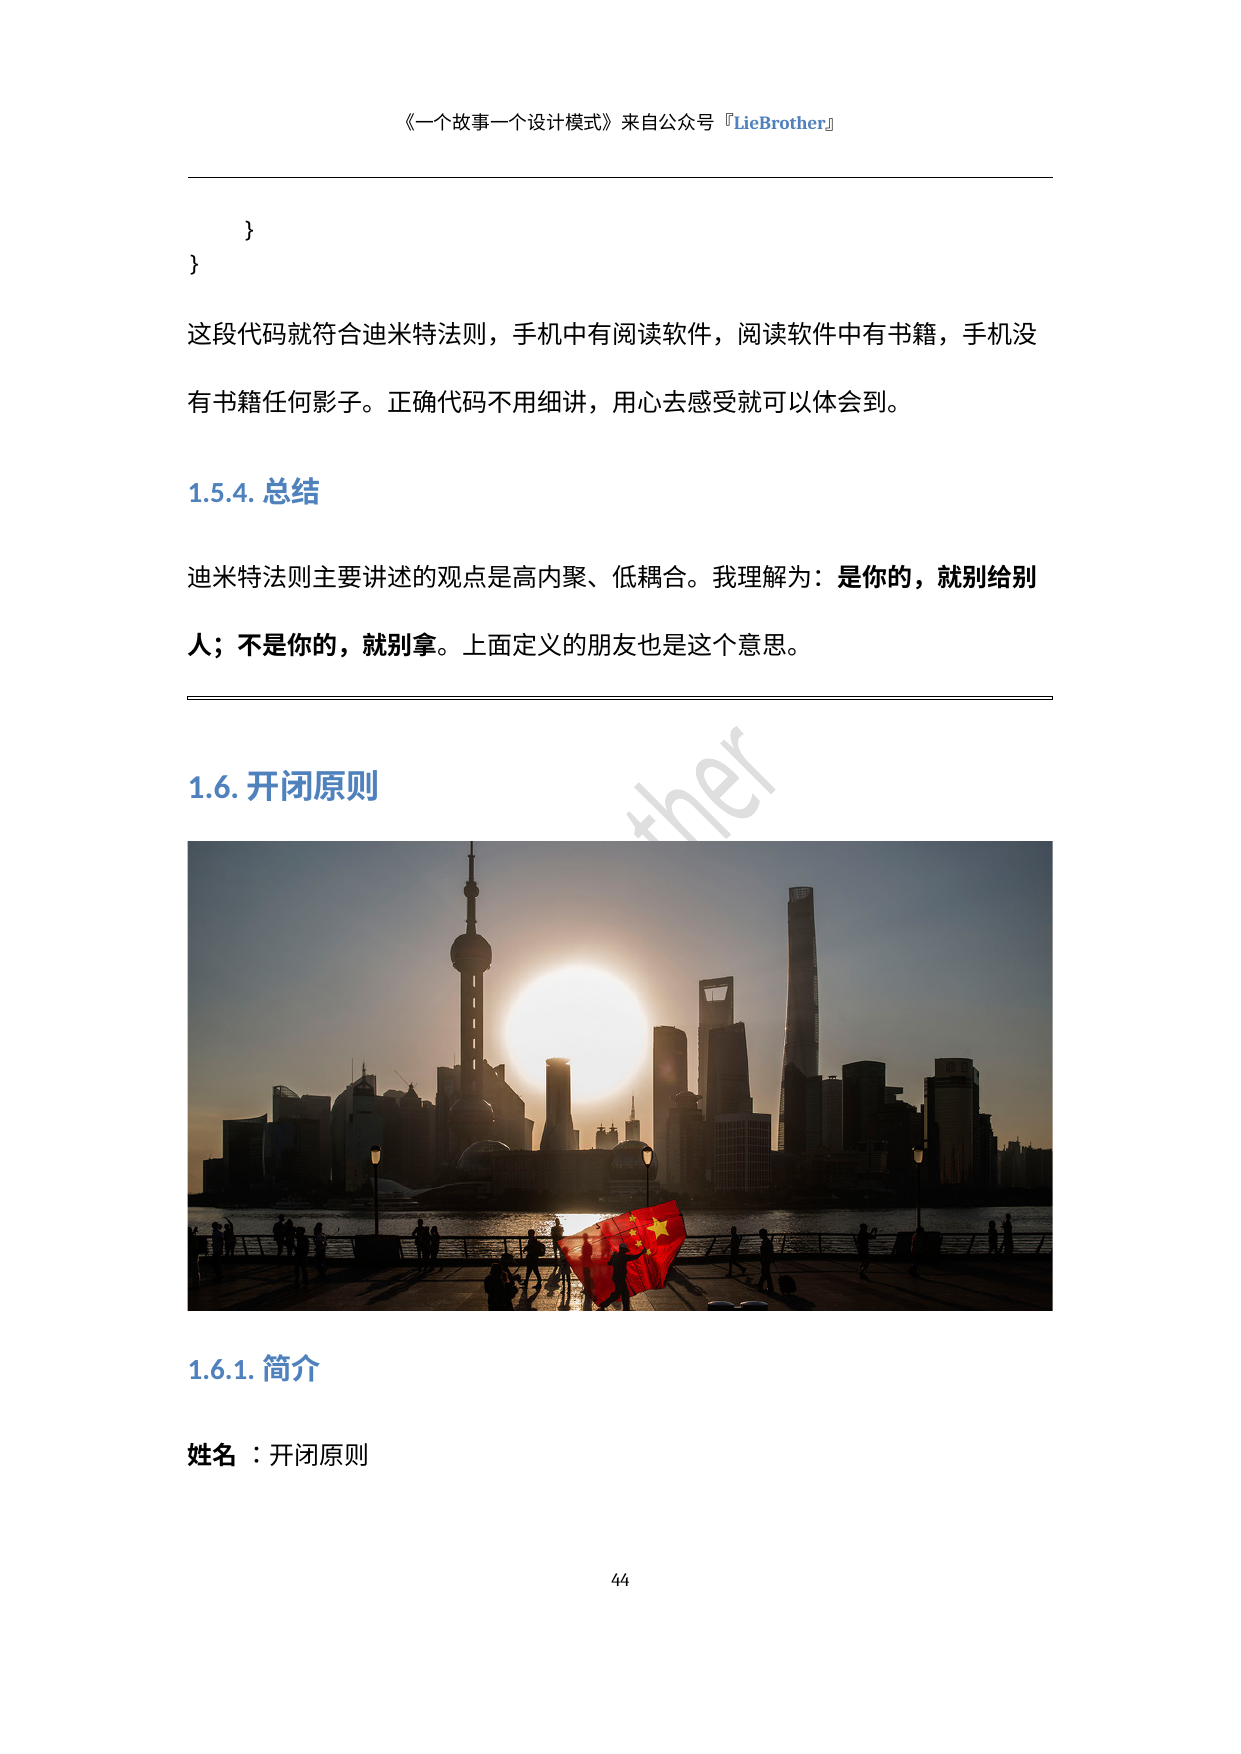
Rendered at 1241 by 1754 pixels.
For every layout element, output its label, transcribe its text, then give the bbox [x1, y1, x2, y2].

text 姓名 ：开闭原则 [187, 1421, 1053, 1489]
subtitle 1.6. 开闭原则 [187, 751, 1053, 819]
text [187, 212, 1053, 280]
subtitle 1.6.1. 简介 [187, 1334, 1053, 1402]
picture [187, 841, 1053, 1311]
text 迪米特法则主要讲述的观点是高内聚、低耦合。我理解为：是你的，就别给别人；不是你的，就别拿。上面定义的朋友也是这个意思。 [187, 542, 1053, 678]
subtitle 1.5.4. 总结 [187, 455, 1053, 523]
text 这段代码就符合迪米特法则，手机中有阅读软件，阅读软件中有书籍，手机没有书籍任何影子。正确代码不用细讲，用心去感受就可以体会到。 [187, 299, 1053, 434]
